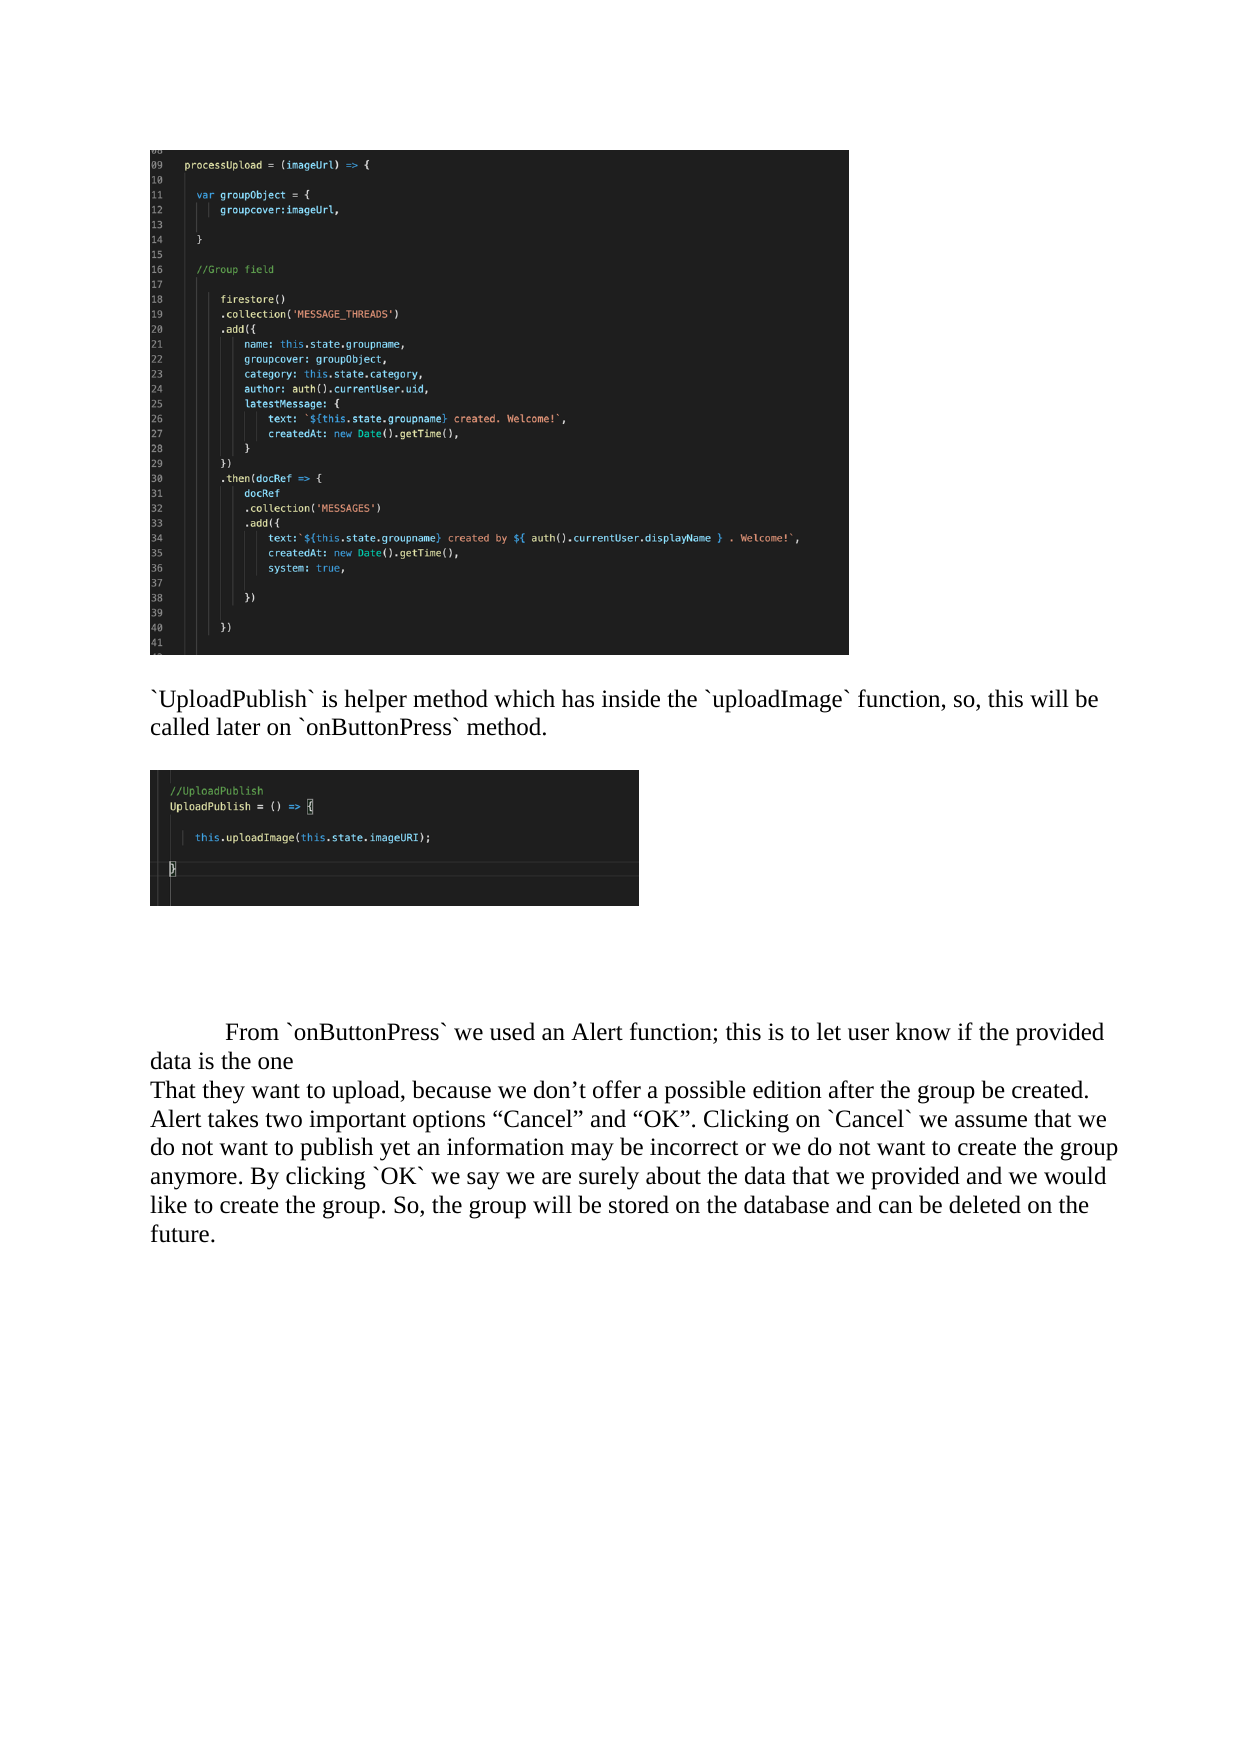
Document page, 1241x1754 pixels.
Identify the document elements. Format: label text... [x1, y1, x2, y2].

picture [150, 770, 639, 906]
picture [150, 150, 849, 655]
text From `onButtonPress` we used an Alert function; this is to let user know if the provided data is the one [150, 1017, 1135, 1075]
text That they want to upload, because we don’t offer a possible edition after the group be created. Alert takes two important options “Cancel” and “OK”. Clicking on `Cancel` we assume that we do not want to publish yet an information may be incorrect or we do not want to create the group anymore. By clicking `OK` we say we are surely about the data that we provided and we would like to create the group. So, the group will be stored on the database and can be deleted on the future. [150, 1075, 1135, 1247]
text `UploadPublish` is helper method which has inside the `uploadImage` function, so, this will be called later on `onButtonPress` method. [150, 684, 1135, 741]
